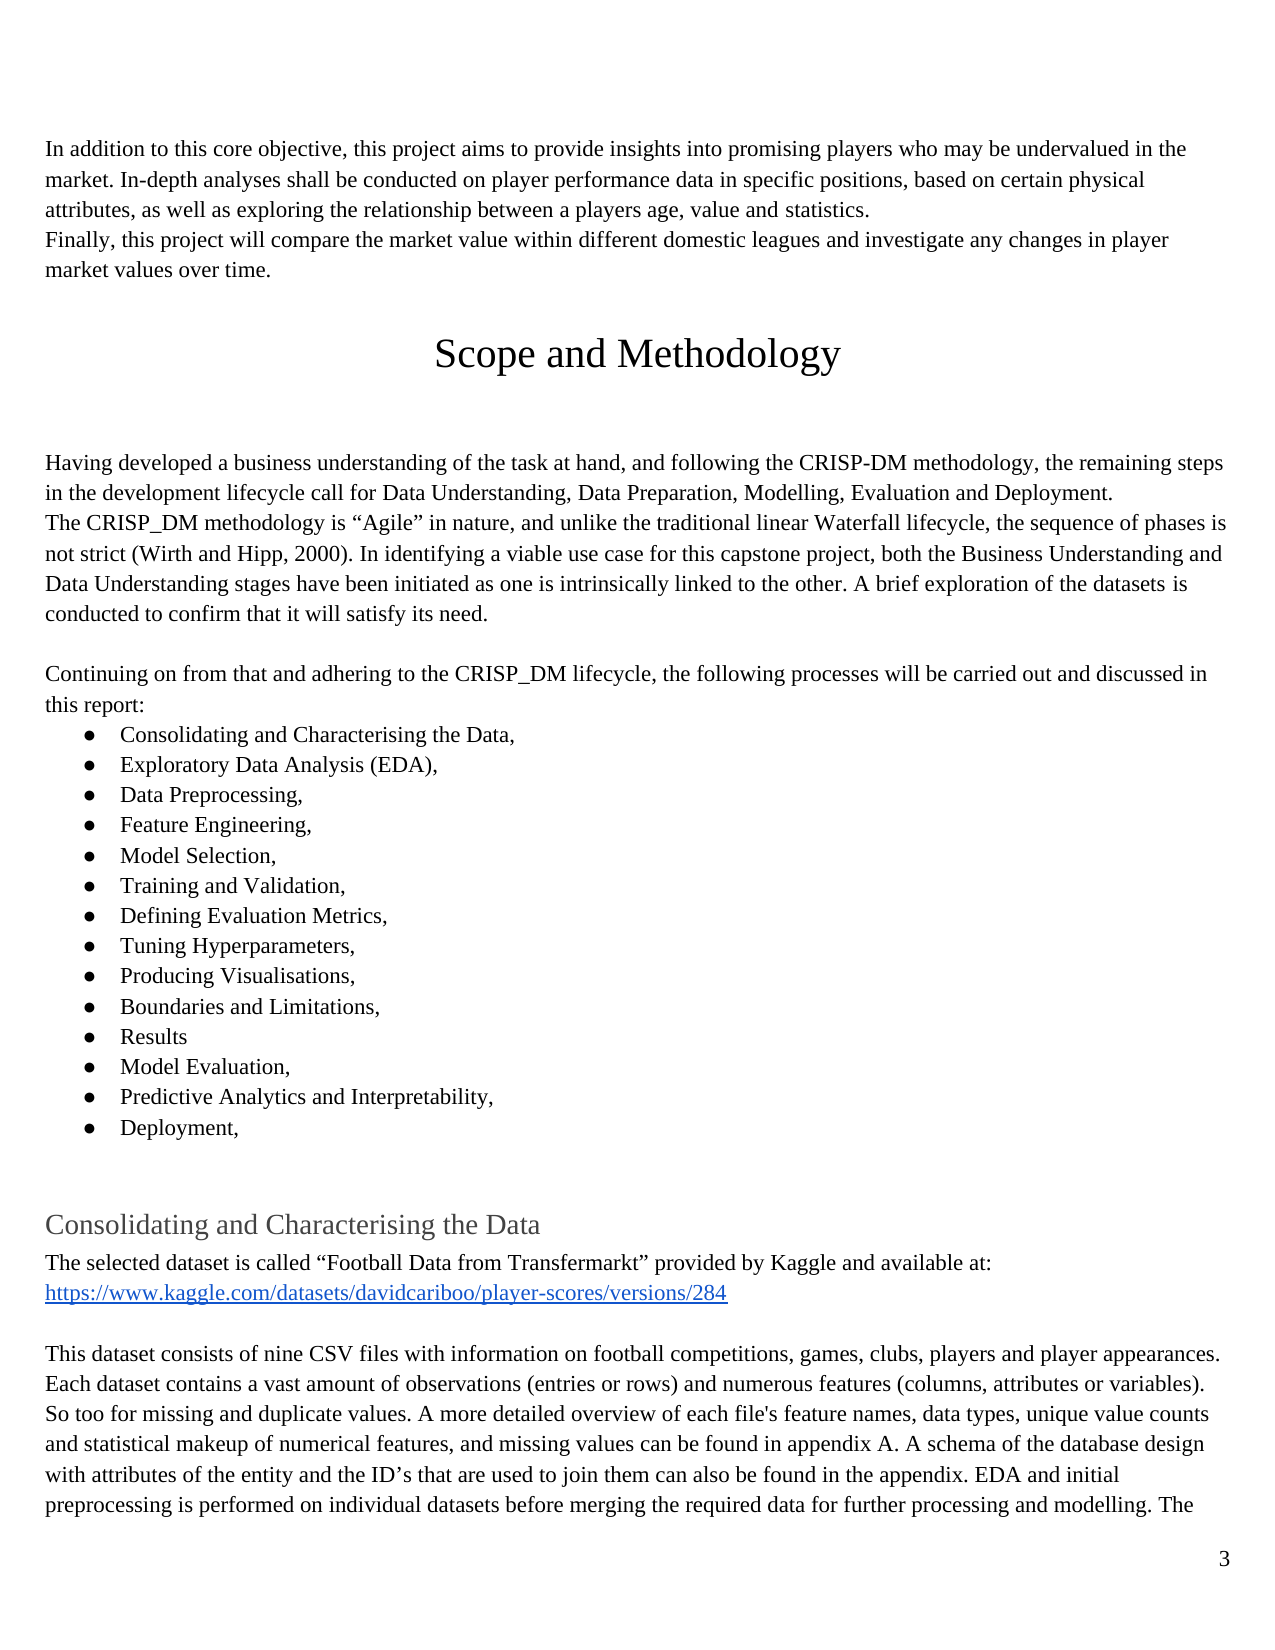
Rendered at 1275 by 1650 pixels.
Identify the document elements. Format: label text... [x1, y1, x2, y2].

text In addition to this core objective, this project aims to provide insights into promising players who may be undervalued in the market. In-depth analyses shall be conducted on player performance data in specific positions, based on certain physical attributes, as well as exploring the relationship between a players age, value and statistics. [45, 135, 1230, 222]
text Having developed a business understanding of the task at hand, and following the CRISP-DM methodology, the remaining steps in the development lifecycle call for Data Understanding, Data Preparation, Modelling, Evaluation and Deployment. [45, 449, 1230, 506]
text Finally, this project will compare the market value within different domestic leagues and investigate any changes in player market values over time. [45, 226, 1230, 283]
list Defining Evaluation Metrics, [82, 902, 1230, 928]
list Model Evaluation, [82, 1053, 1230, 1079]
list Model Selection, [82, 842, 1230, 868]
text The CRISP_DM methodology is “Agile” in nature, and unlike the traditional linear Waterfall lifecycle, the sequence of phases is not strict (Wirth and Hipp, 2000). In identifying a viable use case for this capstone project, both the Business Understanding and Data Understanding stages have been initiated as one is intrinsically linked to the other. A brief exploration of the datasets is conducted to confirm that it will satisfy its need. [45, 509, 1230, 626]
list Predictive Analytics and Interpretability, [82, 1083, 1230, 1110]
text Continuing on from that and adhering to the CRISP_DM lifecycle, the following processes will be carried out and discussed in this report: [45, 660, 1230, 717]
list Deployment, [82, 1113, 1230, 1140]
subtitle Consolidating and Characterising the Data [45, 1207, 1230, 1241]
list Feature Engineering, [82, 811, 1230, 838]
list Data Preprocessing, [82, 781, 1230, 808]
list Exploratory Data Analysis (EDA), [82, 751, 1230, 777]
list Boundaries and Limitations, [82, 993, 1230, 1019]
list Tuning Hyperparameters, [82, 932, 1230, 959]
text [45, 1340, 1230, 1517]
subtitle Scope and Methodology [45, 328, 1230, 376]
list Training and Validation, [82, 872, 1230, 898]
text The selected dataset is called “Football Data from Transfermarkt” provided by Kaggle and available at: https://www.kaggle.com/datasets/davidcariboo/player-scores/versions/284 [45, 1249, 1230, 1306]
list Consolidating and Characterising the Data, [82, 721, 1230, 747]
list Results [82, 1023, 1230, 1049]
list Producing Visualisations, [82, 962, 1230, 989]
